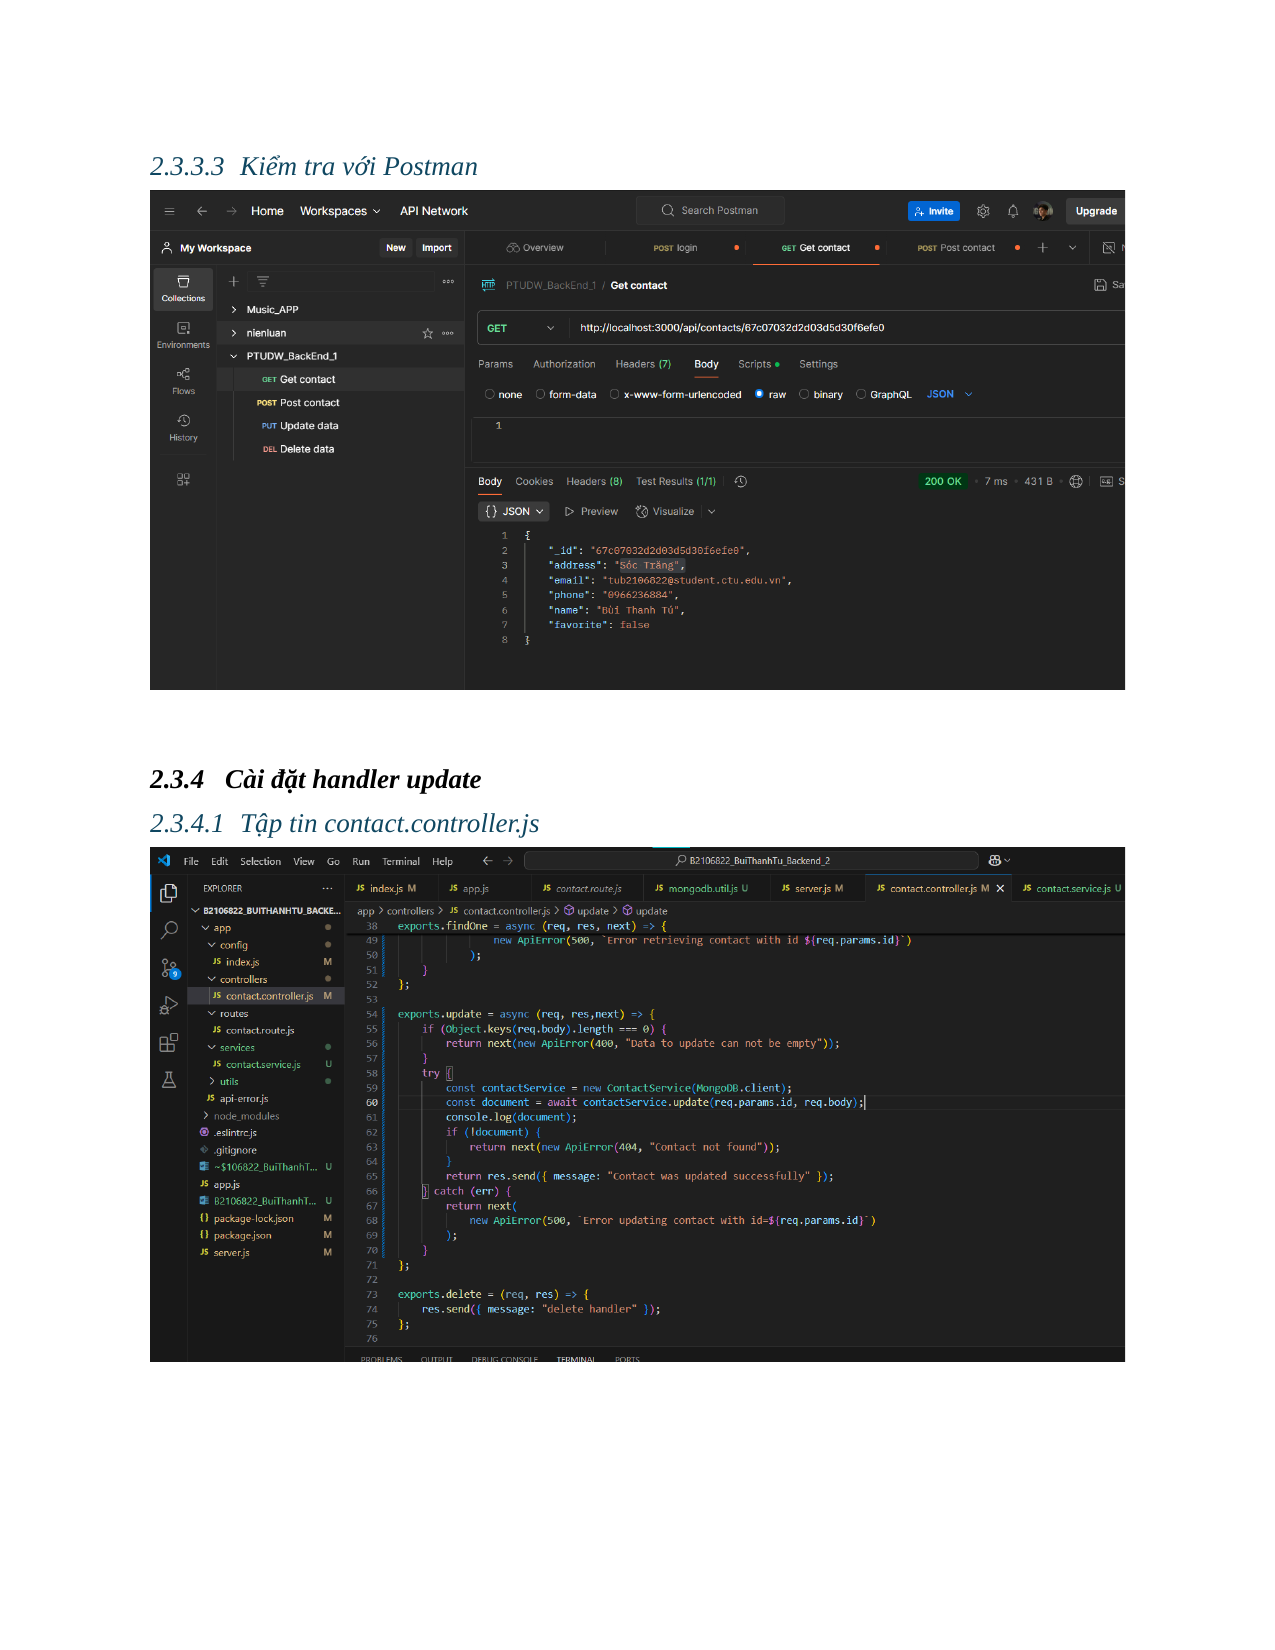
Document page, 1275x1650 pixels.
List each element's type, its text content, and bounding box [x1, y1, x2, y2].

subtitle Tập tin contact.controller.js [150, 808, 1125, 839]
subtitle Kiểm tra với Postman [150, 150, 1125, 181]
picture [150, 190, 1125, 690]
picture [150, 847, 1125, 1362]
subtitle Cài đặt handler update [150, 763, 1125, 795]
